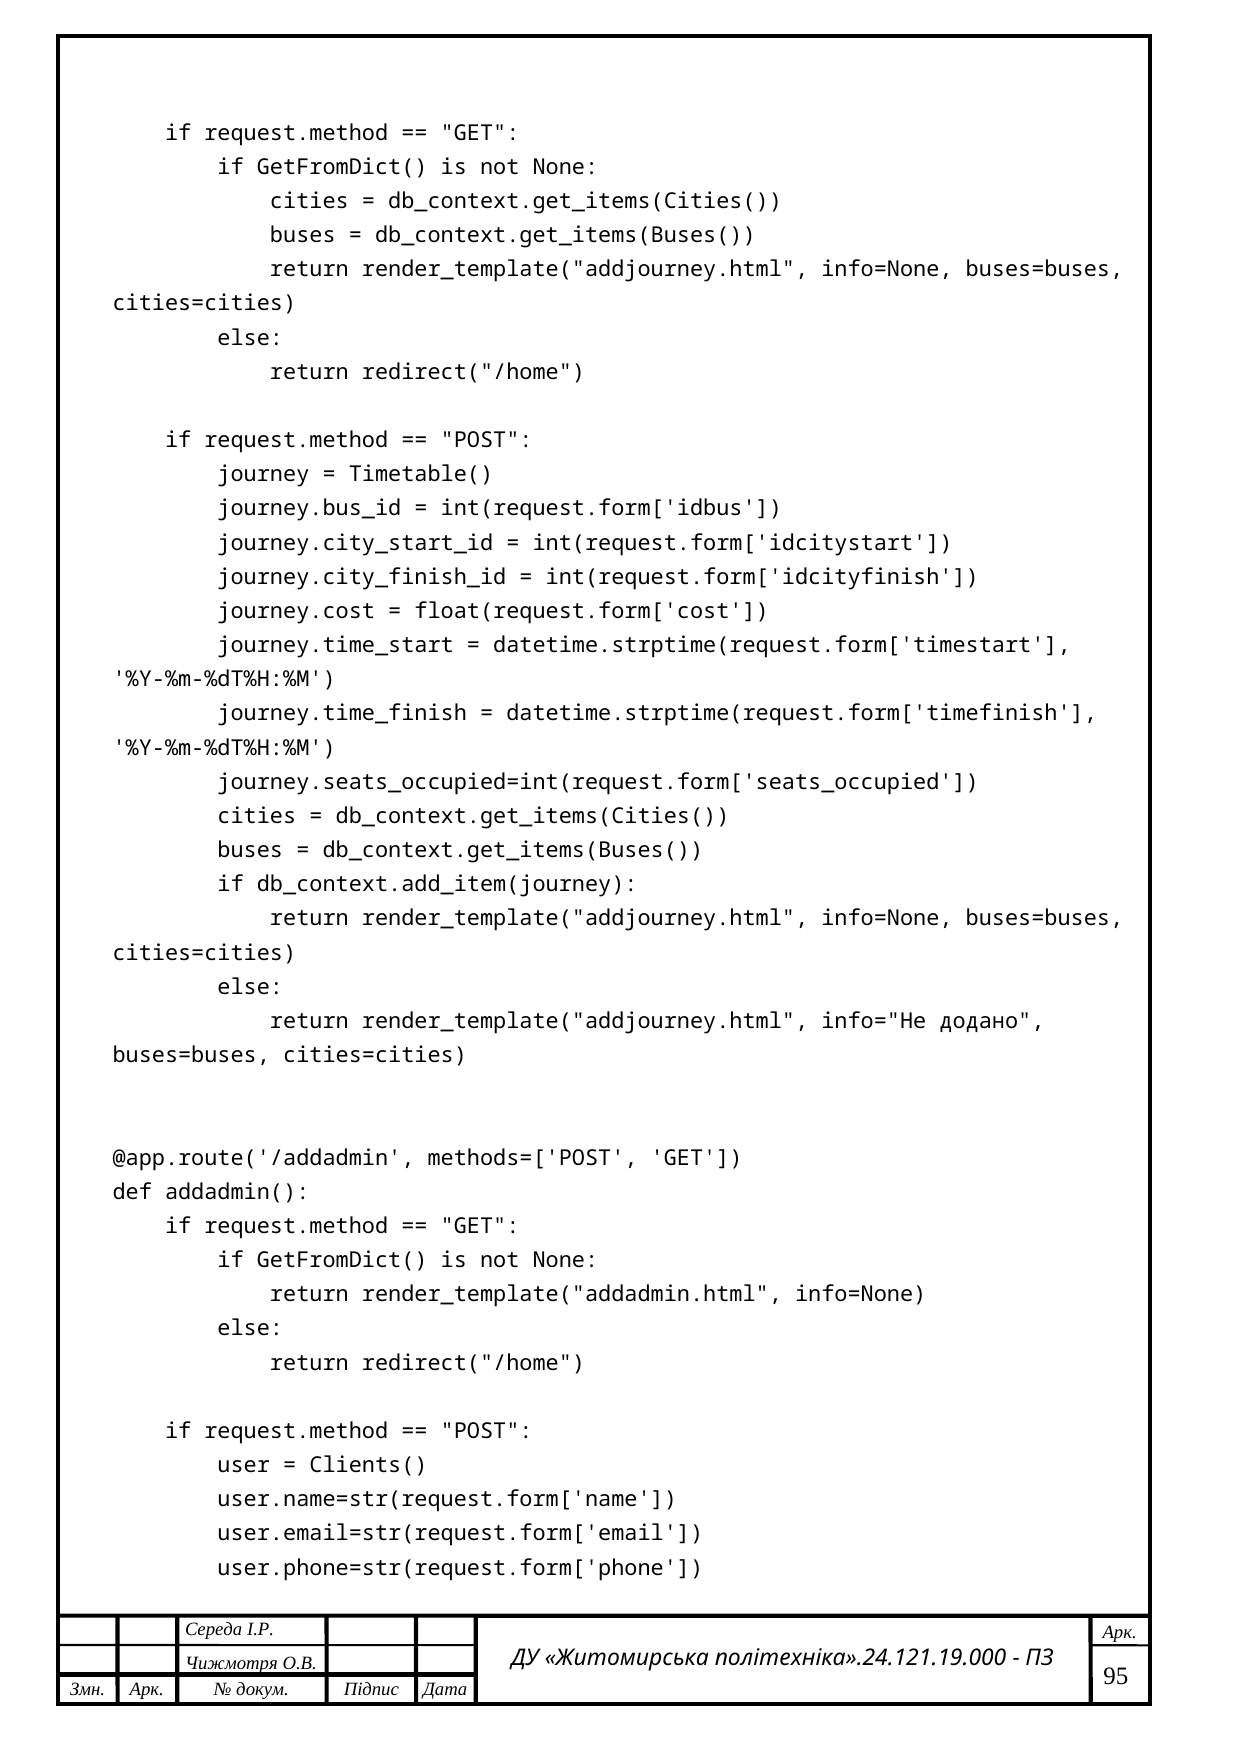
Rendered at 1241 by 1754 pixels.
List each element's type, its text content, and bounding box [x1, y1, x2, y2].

text journey.seats_occupied=int(request.form['seats_occupied']) [112, 766, 1128, 796]
text return redirect("/home") [112, 356, 1128, 386]
text journey.city_finish_id = int(request.form['idcityfinish']) [112, 561, 1128, 591]
text return render_template("addadmin.html", info=None) [112, 1278, 1128, 1308]
text if db_context.add_item(journey): [112, 868, 1128, 898]
text journey = Timetable() [112, 458, 1128, 488]
text user.phone=str(request.form['phone']) [112, 1552, 1128, 1581]
text buses = db_context.get_items(Buses()) [112, 834, 1128, 864]
text else: [112, 322, 1128, 351]
text user.name=str(request.form['name']) [112, 1483, 1128, 1513]
text journey.time_finish = datetime.strptime(request.form['timefinish'], '%Y-%m-%dT%H:%M') [112, 697, 1128, 761]
text return redirect("/home") [112, 1347, 1128, 1376]
text journey.cost = float(request.form['cost']) [112, 595, 1128, 625]
text if GetFromDict() is not None: [112, 151, 1128, 181]
text journey.time_start = datetime.strptime(request.form['timestart'], '%Y-%m-%dT%H:%M') [112, 629, 1128, 693]
text user.email=str(request.form['email']) [112, 1517, 1128, 1547]
text if request.method == "POST": [112, 1415, 1128, 1445]
text else: [112, 1312, 1128, 1342]
text if GetFromDict() is not None: [112, 1244, 1128, 1274]
text cities = db_context.get_items(Cities()) [112, 185, 1128, 215]
text cities = db_context.get_items(Cities()) [112, 800, 1128, 830]
text buses = db_context.get_items(Buses()) [112, 219, 1128, 249]
text if request.method == "POST": [112, 424, 1128, 454]
text user = Clients() [112, 1449, 1128, 1479]
text else: [112, 971, 1128, 1001]
text return render_template("addjourney.html", info=None, buses=buses, cities=cities) [112, 253, 1128, 317]
text if request.method == "GET": [112, 117, 1128, 146]
text return render_template("addjourney.html", info=None, buses=buses, cities=cities) [112, 902, 1128, 966]
text def addadmin(): [112, 1176, 1128, 1206]
text if request.method == "GET": [112, 1210, 1128, 1240]
text return render_template("addjourney.html", info="Не додано", buses=buses, cities=cities) [112, 1005, 1128, 1069]
text @app.route('/addadmin', methods=['POST', 'GET']) [112, 1142, 1128, 1171]
text journey.bus_id = int(request.form['idbus']) [112, 492, 1128, 522]
text journey.city_start_id = int(request.form['idcitystart']) [112, 527, 1128, 556]
